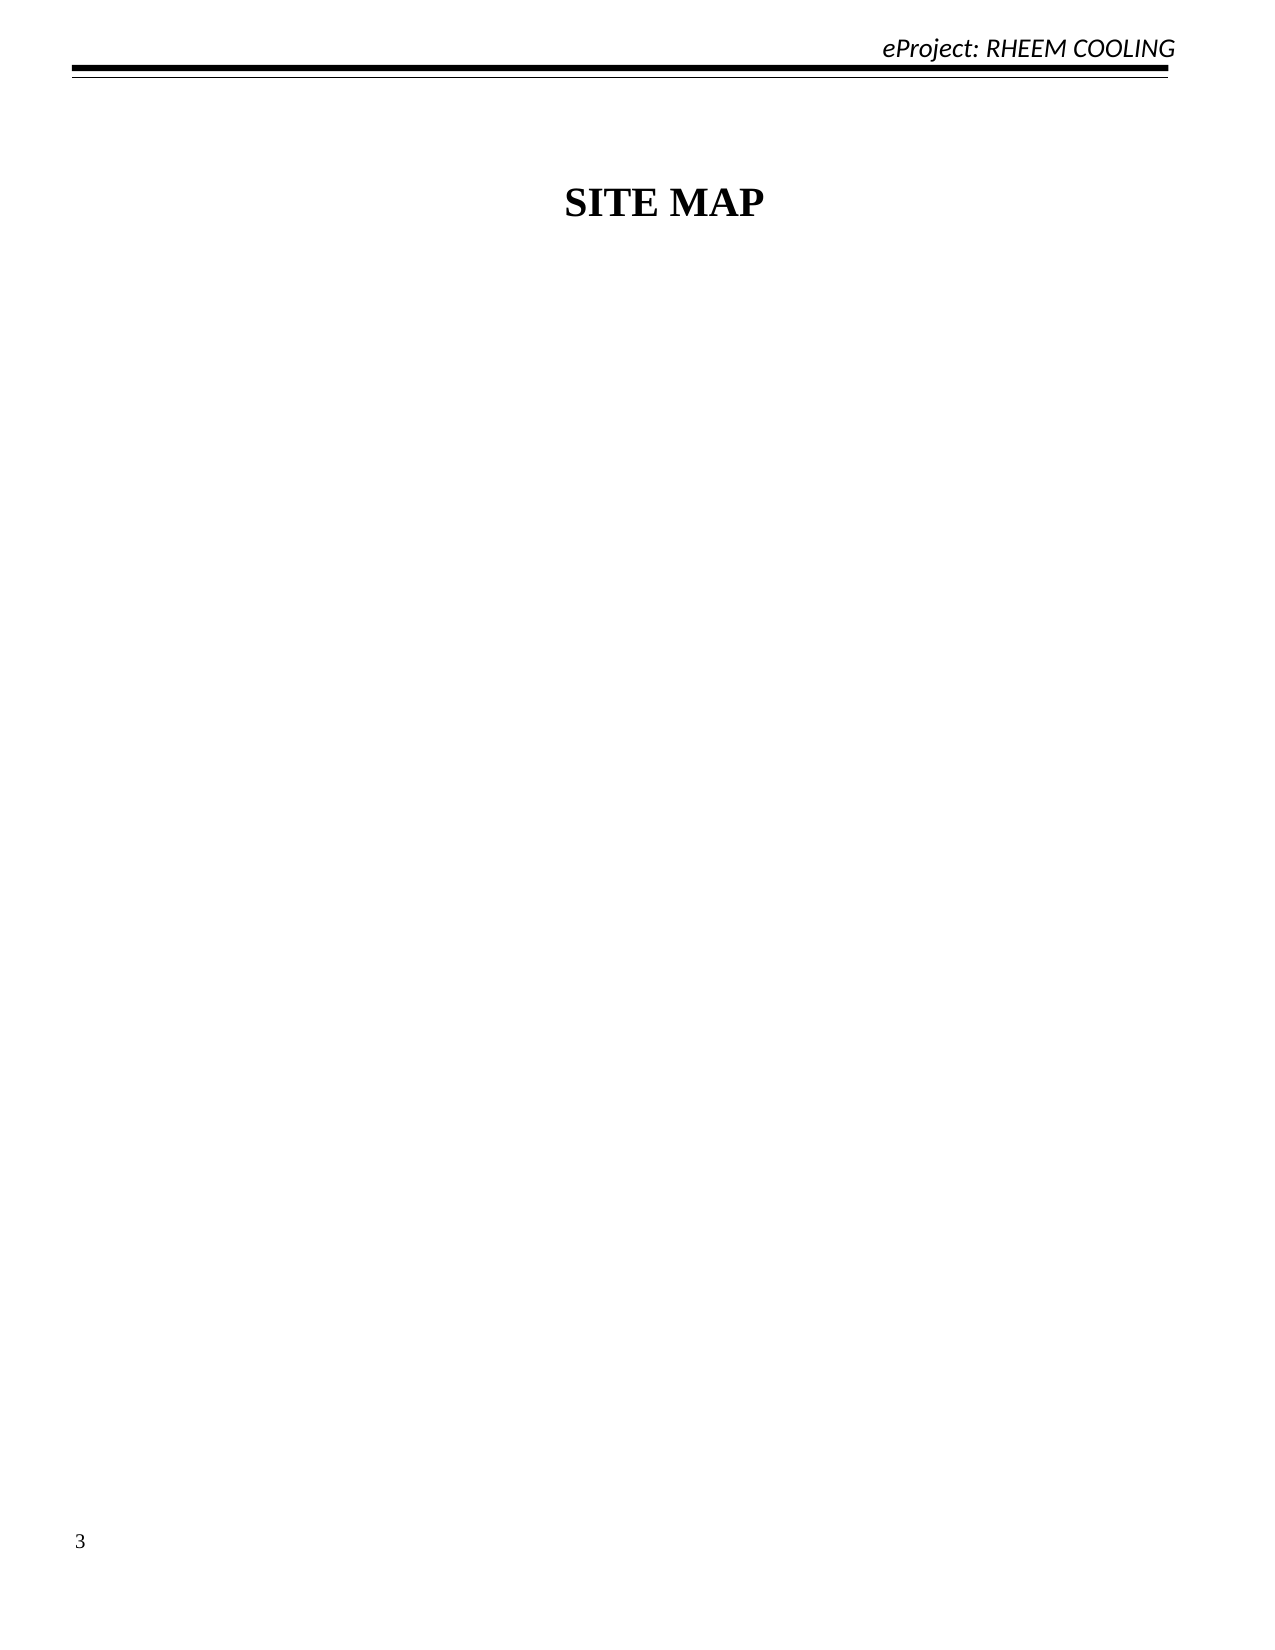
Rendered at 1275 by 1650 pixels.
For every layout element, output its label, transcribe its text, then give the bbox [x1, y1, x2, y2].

subtitle SITE MAP [129, 177, 1200, 225]
